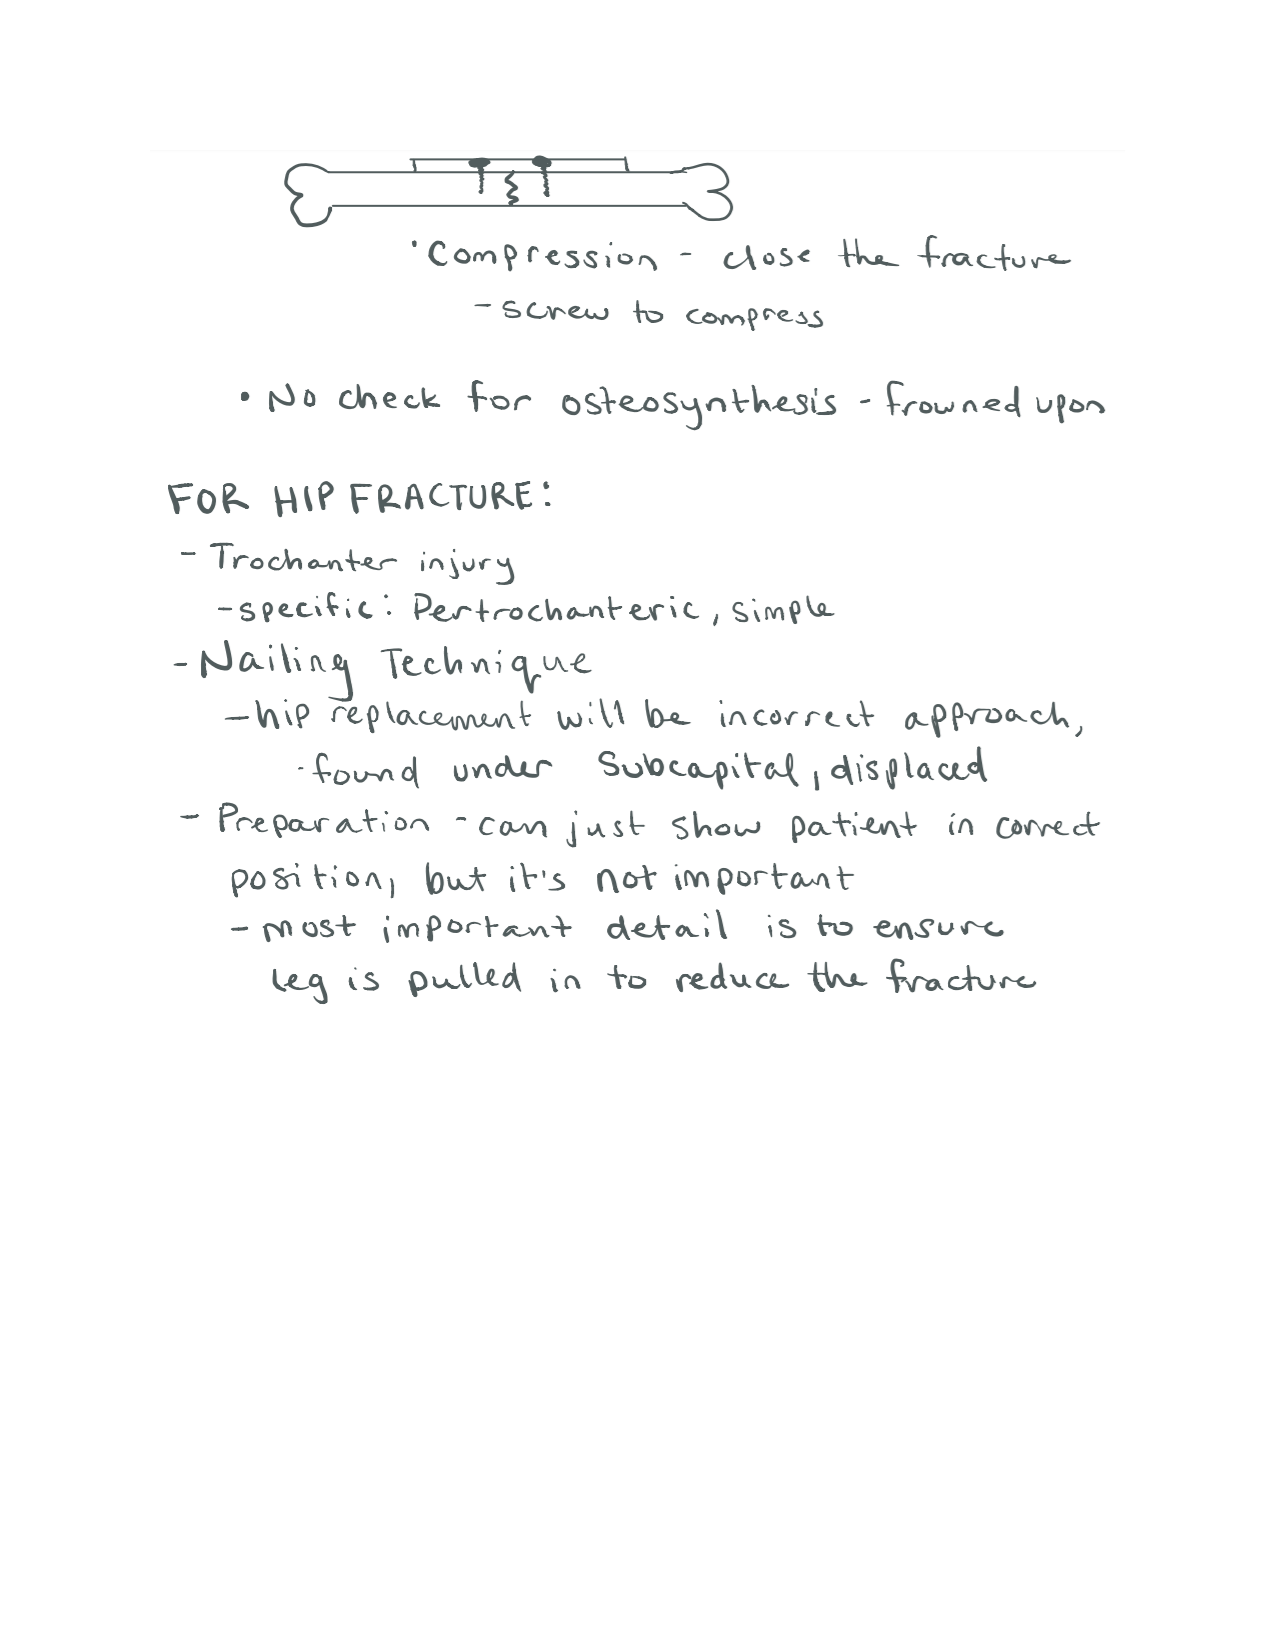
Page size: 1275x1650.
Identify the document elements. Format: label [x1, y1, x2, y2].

picture [150, 150, 1125, 1005]
